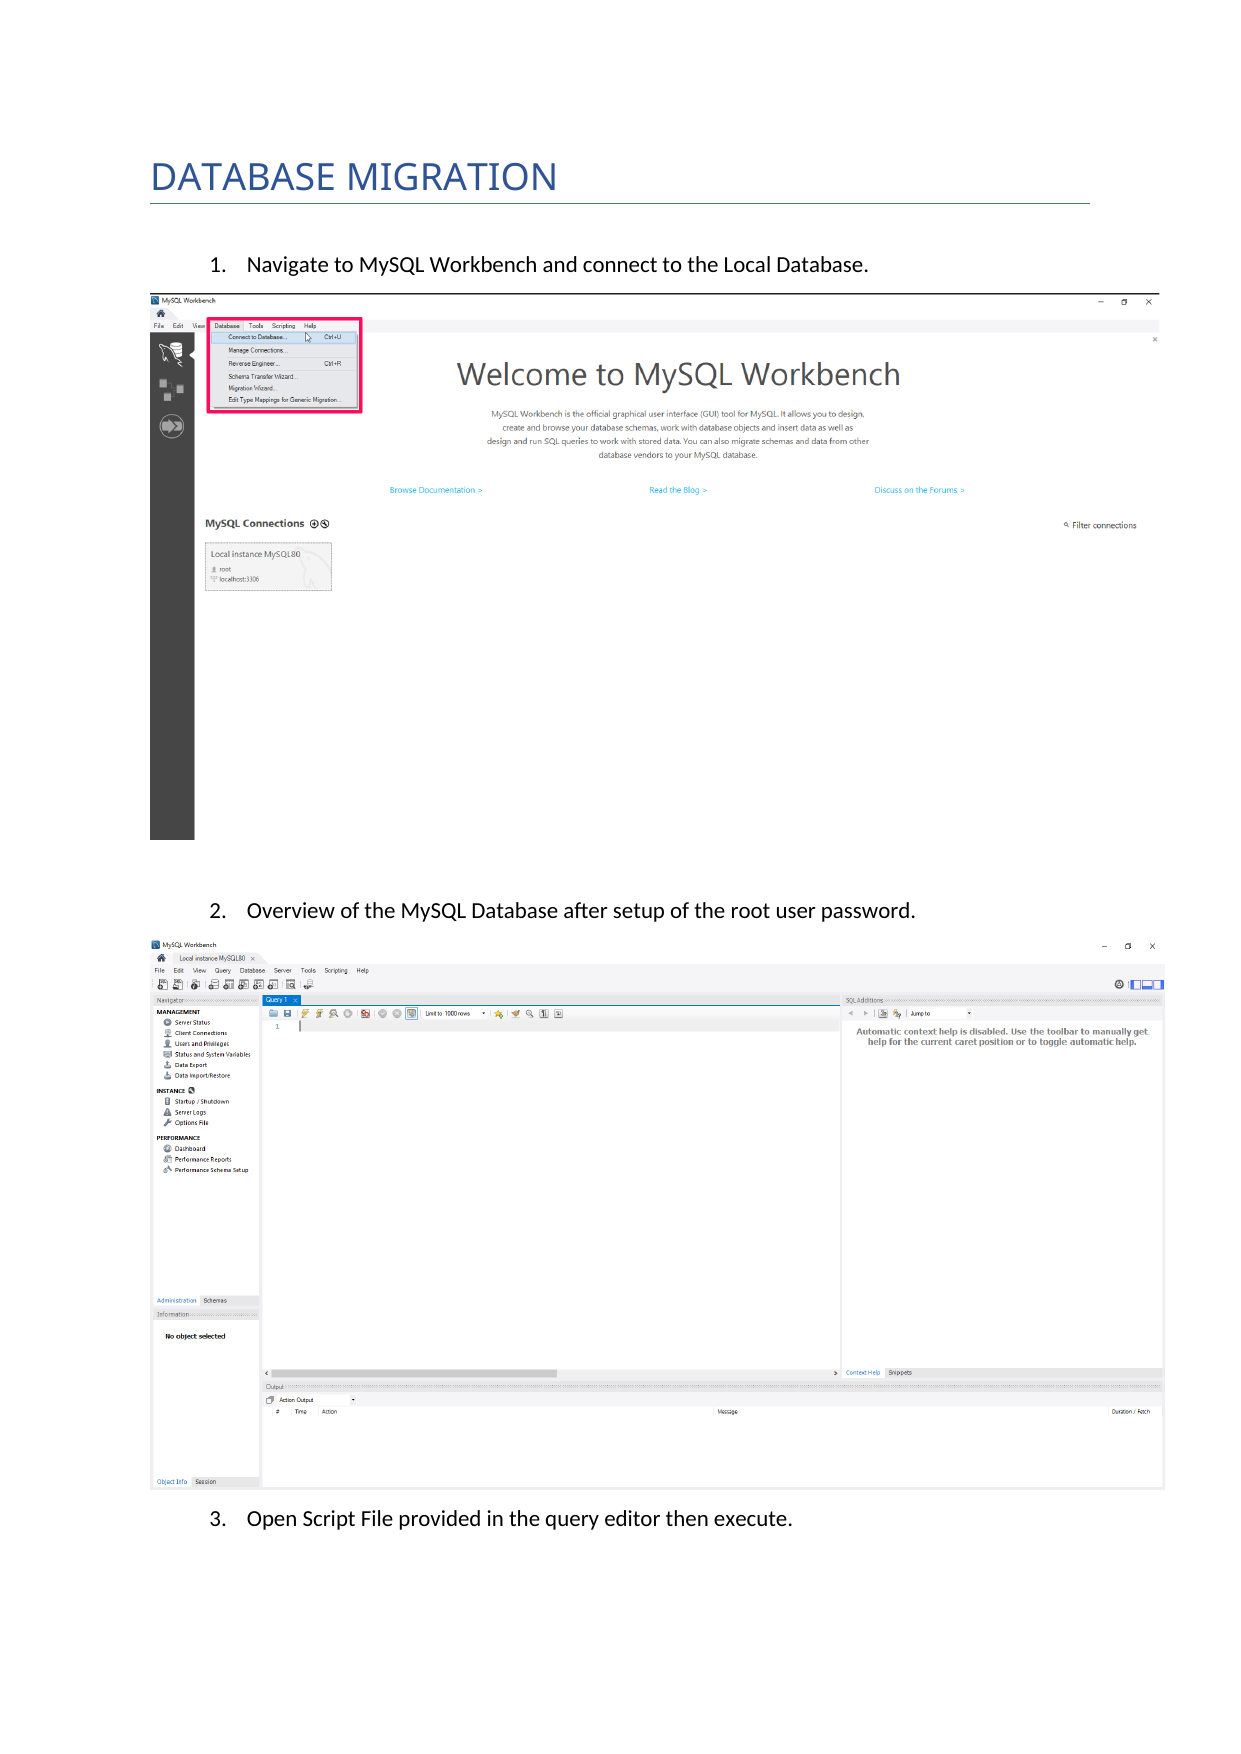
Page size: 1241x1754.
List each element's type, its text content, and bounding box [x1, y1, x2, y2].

subtitle DATABASE MIGRATION [150, 150, 1090, 203]
list Open Script File provided in the query editor then execute. [209, 1504, 1090, 1532]
picture [150, 940, 1165, 1490]
picture [150, 293, 1160, 840]
list Navigate to MySQL Workbench and connect to the Local Database. [209, 250, 1090, 278]
list Overview of the MySQL Database after setup of the root user password. [209, 897, 1090, 925]
